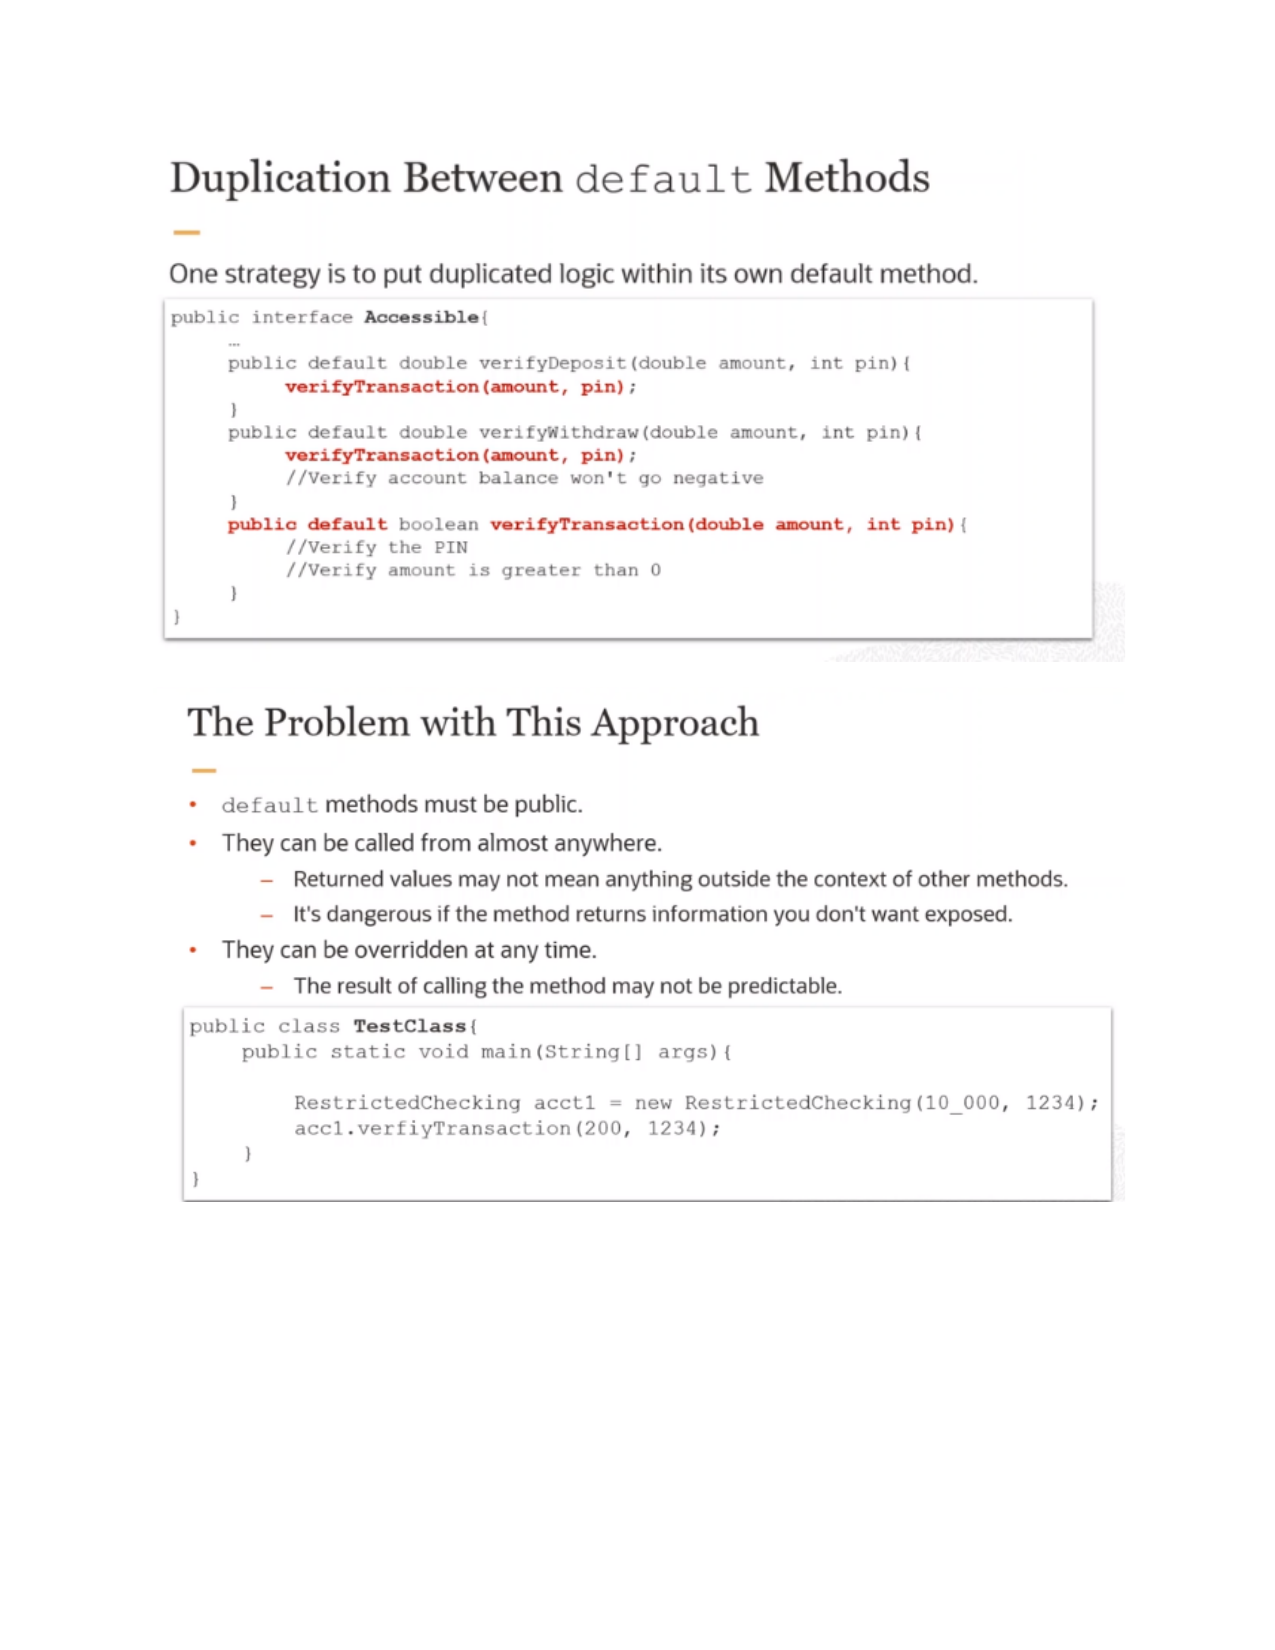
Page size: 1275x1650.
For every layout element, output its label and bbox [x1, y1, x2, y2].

picture [150, 687, 1125, 1202]
picture [150, 150, 1125, 662]
